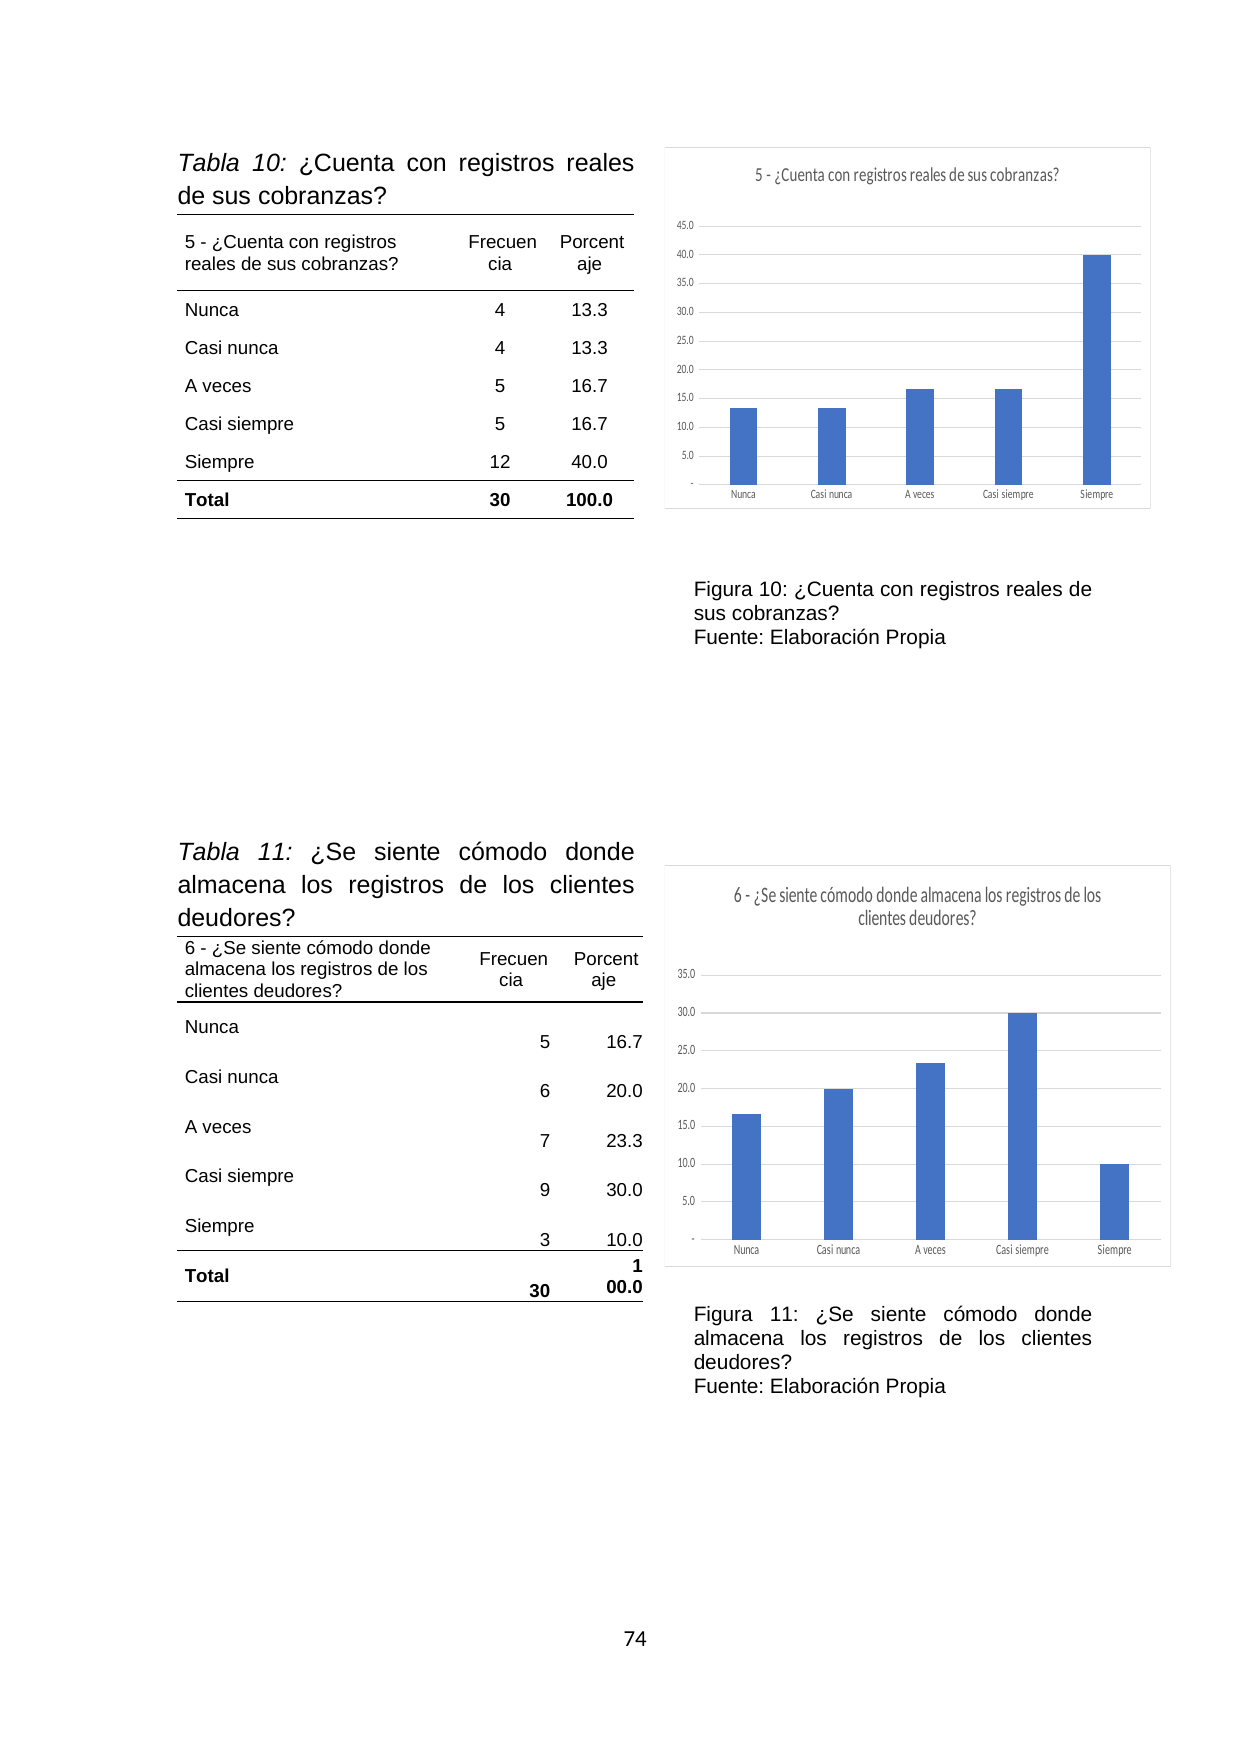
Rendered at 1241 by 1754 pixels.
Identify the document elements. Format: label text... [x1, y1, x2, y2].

text Fuente: Elaboración Propia [693, 625, 1092, 649]
text Fuente: Elaboración Propia [693, 1374, 1092, 1398]
